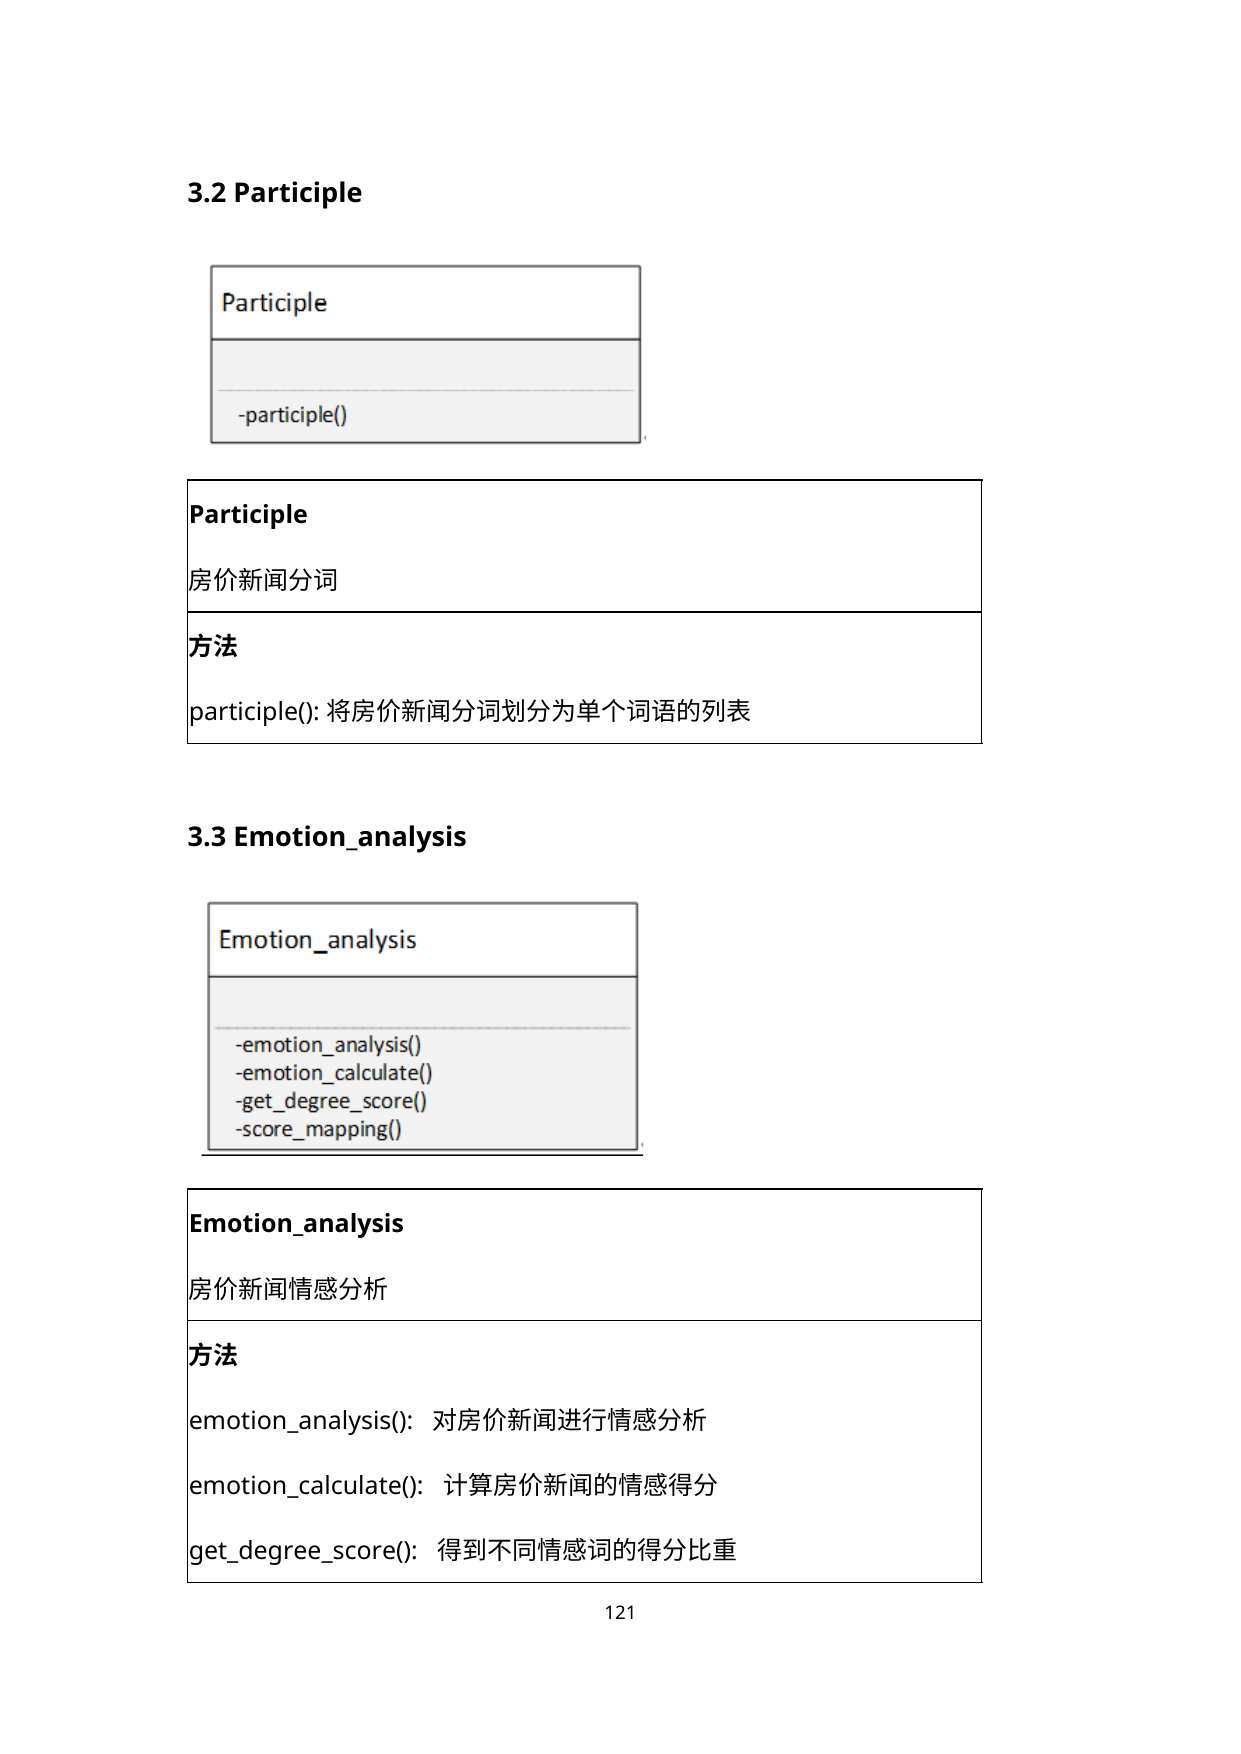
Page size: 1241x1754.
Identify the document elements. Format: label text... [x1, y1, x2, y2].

text 3.3 Emotion_analysis [187, 804, 1053, 869]
table_header Emotion_analysis 房价新闻情感分析 [188, 1190, 981, 1320]
table_header Participle 房价新闻分词 [188, 481, 981, 611]
text 3.2 Participle [187, 160, 1053, 225]
table_cell 方法 participle(): 将房价新闻分词划分为单个词语的列表 [188, 613, 981, 742]
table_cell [188, 1321, 981, 1581]
picture [199, 895, 644, 1156]
picture [199, 251, 647, 449]
